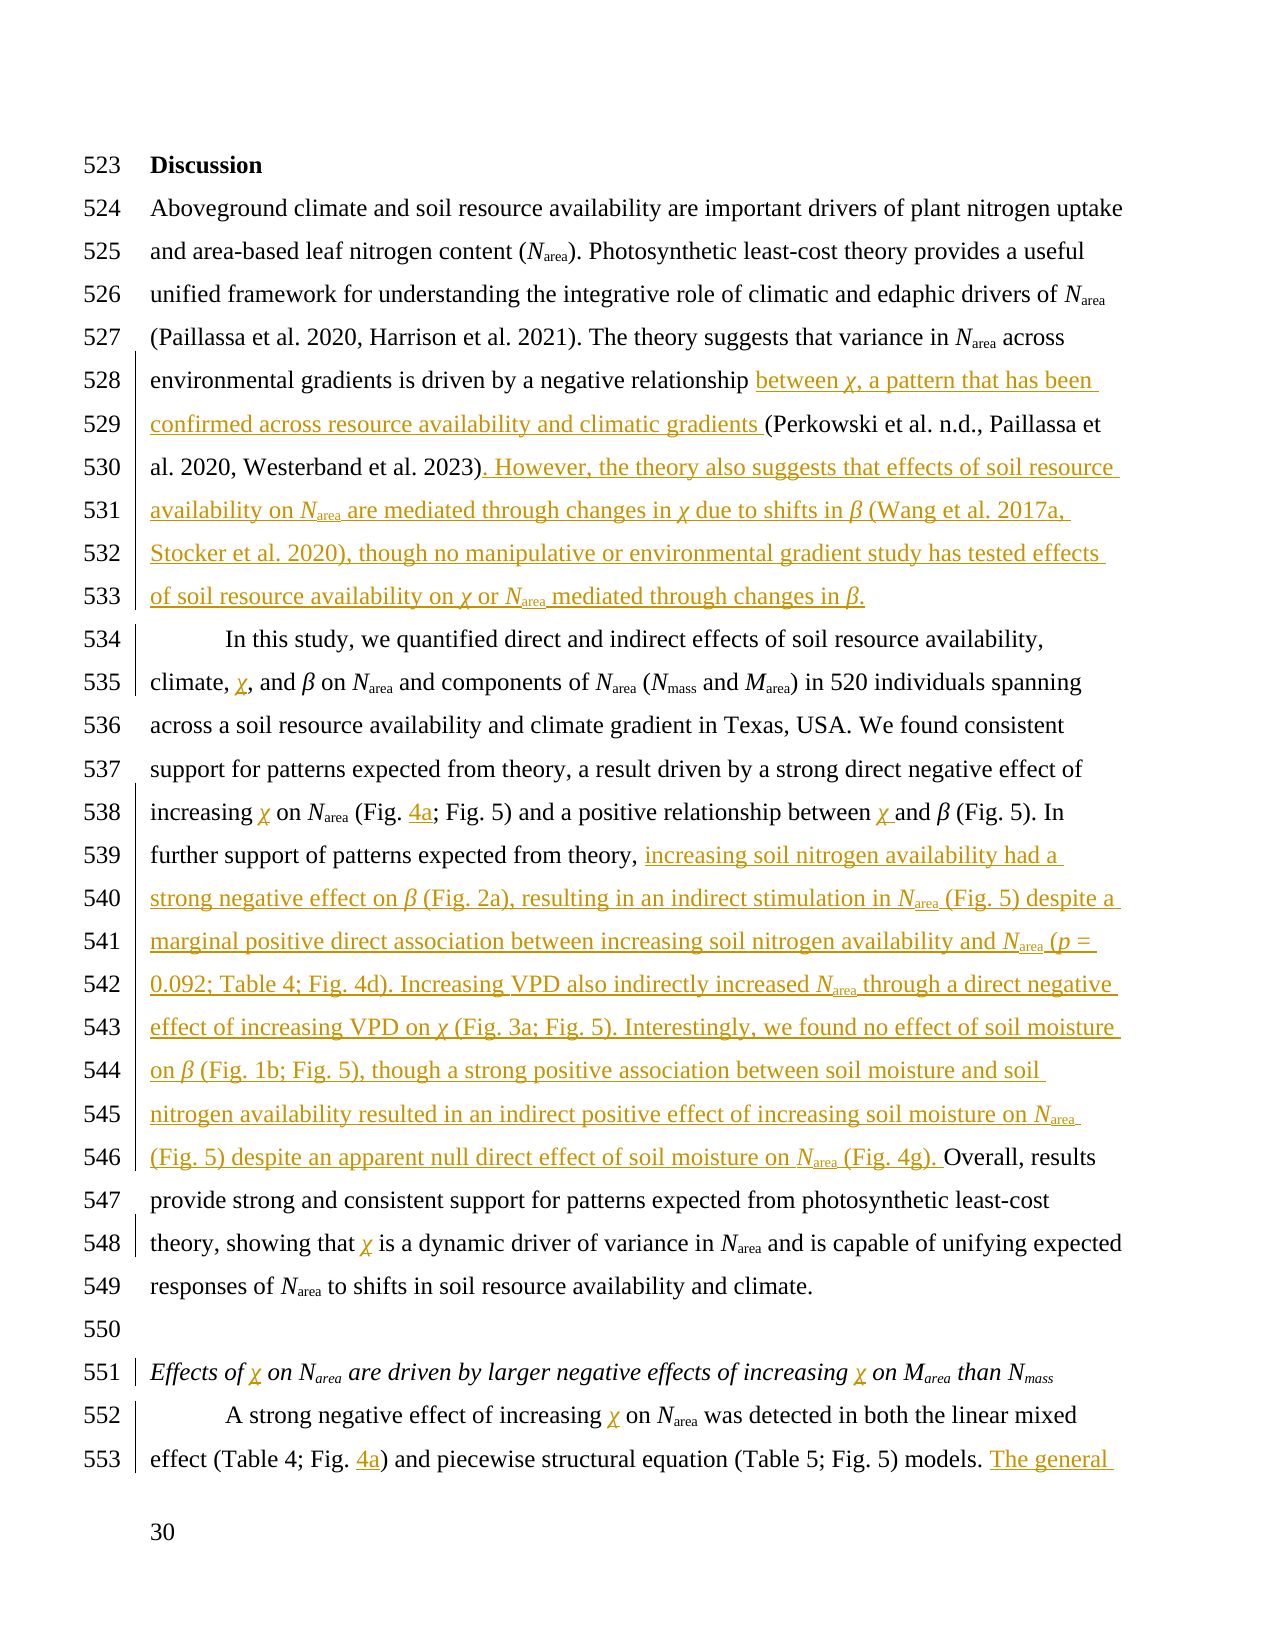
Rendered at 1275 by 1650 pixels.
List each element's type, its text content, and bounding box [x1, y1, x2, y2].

text Aboveground climate and soil resource availability are important drivers of plant nitrogen uptake and area-based leaf nitrogen content (Narea). Photosynthetic least-cost theory provides a useful unified framework for understanding the integrative role of climatic and edaphic drivers of Narea (Paillassa et al. 2020, Harrison et al. 2021). The theory suggests that variance in Narea across environmental gradients is driven by a negative relationship (Perkowski et al. n.d., Paillassa et al. 2020, Westerband et al. 2023) [150, 193, 1125, 610]
text Discussion [150, 150, 1125, 179]
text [150, 1401, 1125, 1472]
text In this study, we quantified direct and indirect effects of soil resource availability, climate, , and β on Narea and components of Narea (Nmass and Marea) in 520 individuals spanning across a soil resource availability and climate gradient in Texas, USA. We found consistent support for patterns expected from theory, a result driven by a strong direct negative effect of increasing on Narea (Fig. ; Fig. 5) and a positive relationship between and β (Fig. 5). In further support of patterns expected from theory, Overall, results provide strong and consistent support for patterns expected from photosynthetic least-cost theory, showing that is a dynamic driver of variance in Narea and is capable of unifying expected responses of Narea to shifts in soil resource availability and climate. [150, 624, 1125, 1300]
text Effects of on Narea are driven by larger negative effects of increasing on Marea than Nmass [150, 1357, 1125, 1386]
